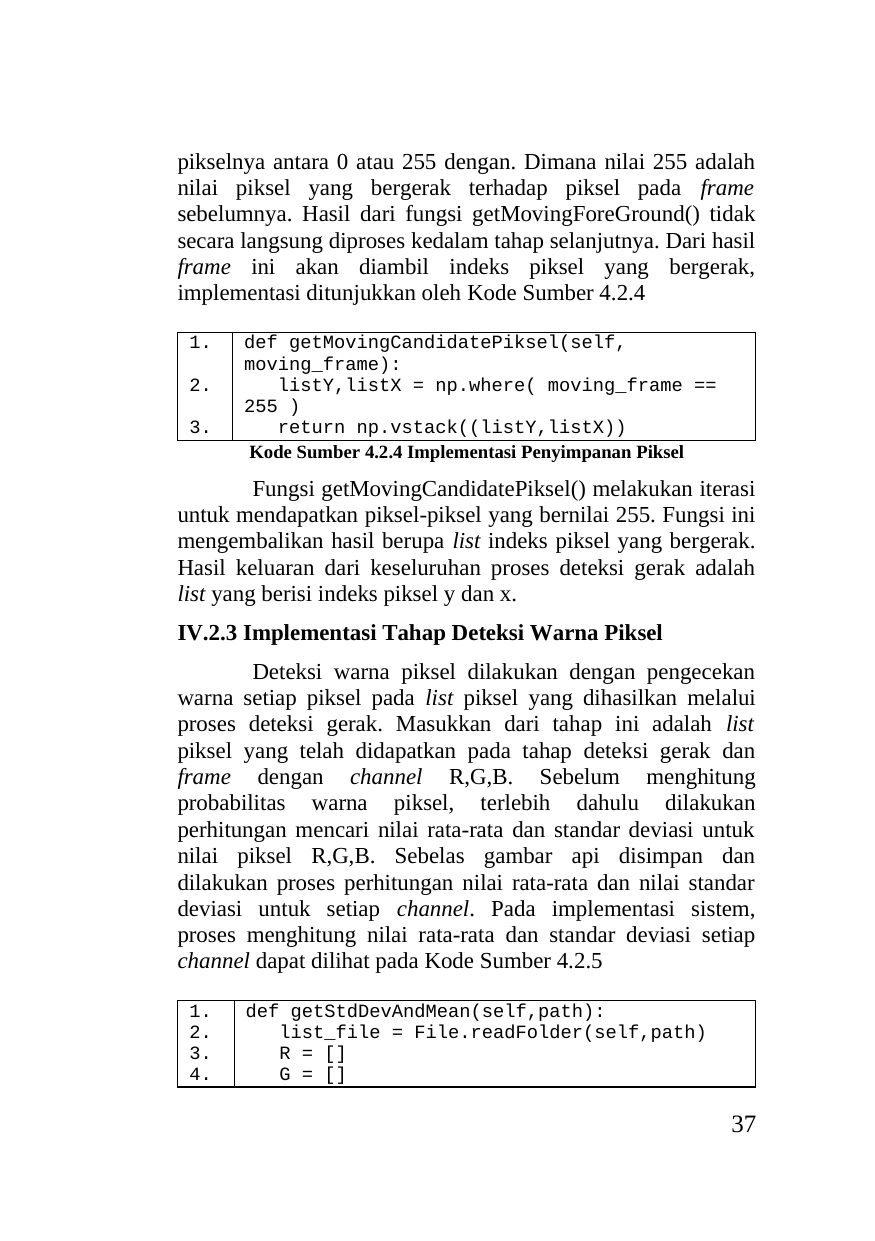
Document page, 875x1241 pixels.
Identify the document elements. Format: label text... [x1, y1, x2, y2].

table_header 1. 2. 3. 4. 5. 6. 7. 8. 9. 10. 11. 12. 13. 14. 15. 16. 17. 18. 19. 20. 21. 22. [178, 1001, 234, 1086]
subtitle Implementasi Tahap Deteksi Warna Piksel [177, 619, 756, 645]
text Fungsi getMovingCandidatePiksel() melakukan iterasi untuk mendapatkan piksel-piksel yang bernilai 255. Fungsi ini mengembalikan hasil berupa list indeks piksel yang bergerak. Hasil keluaran dari keseluruhan proses deteksi gerak adalah list yang berisi indeks piksel y dan x. [177, 474, 756, 606]
table_header def getMovingCandidatePiksel(self, moving_frame): listY,listX = np.where( moving_frame == 255 ) return np.vstack((listY,listX)) [233, 333, 755, 439]
table_header 1. 2. 3. [178, 333, 232, 439]
text Deteksi warna piksel dilakukan dengan pengecekan warna setiap piksel pada list piksel yang dihasilkan melalui proses deteksi gerak. Masukkan dari tahap ini adalah list piksel yang telah didapatkan pada tahap deteksi gerak dan frame dengan channel R,G,B. Sebelum menghitung probabilitas warna piksel, terlebih dahulu dilakukan perhitungan mencari nilai rata-rata dan standar deviasi untuk nilai piksel R,G,B. Sebelas gambar api disimpan dan dilakukan proses perhitungan nilai rata-rata dan nilai standar deviasi untuk setiap channel. Pada implementasi sistem, proses menghitung nilai rata-rata dan standar deviasi setiap channel dapat dilihat pada Kode Sumber 4.2.5 [177, 658, 756, 974]
text Kode Sumber 4.2.4 Implementasi Penyimpanan Piksel [177, 441, 756, 462]
